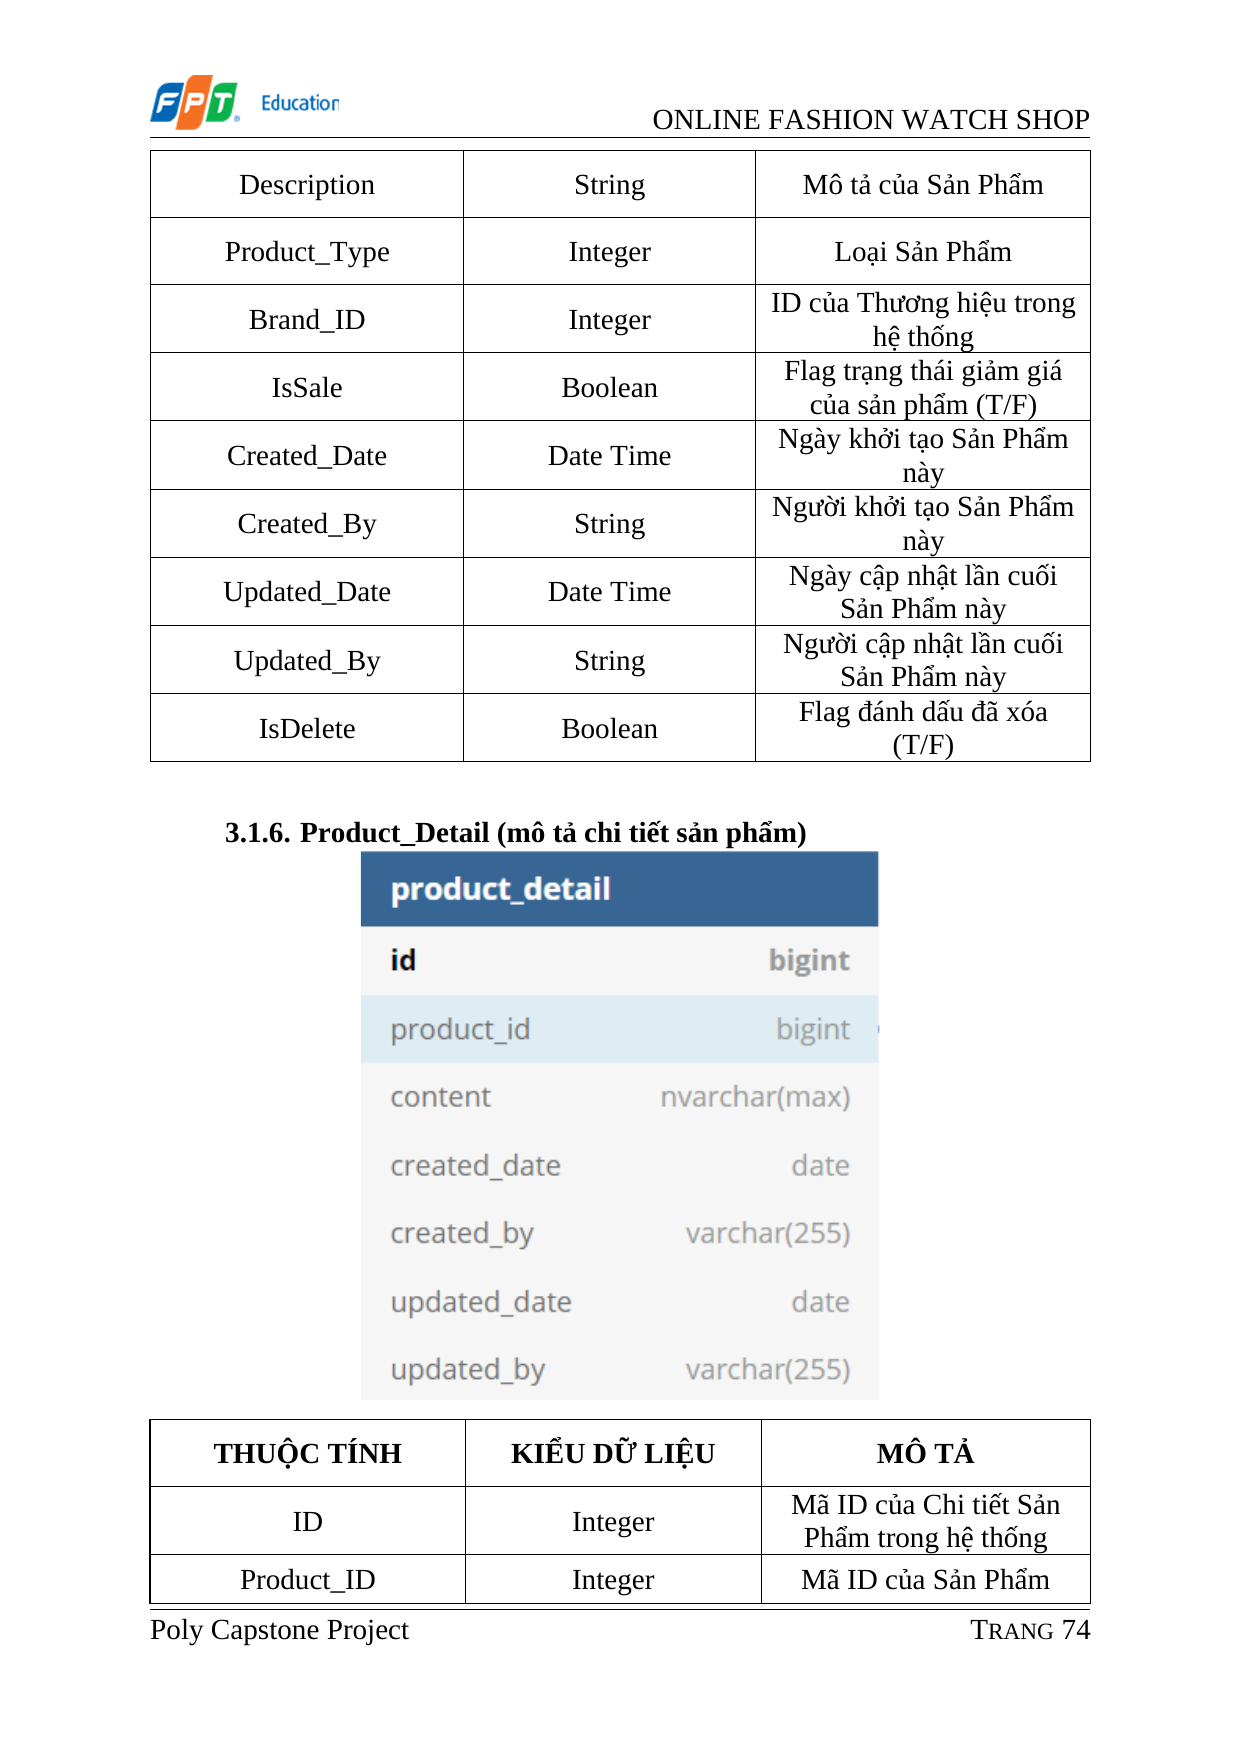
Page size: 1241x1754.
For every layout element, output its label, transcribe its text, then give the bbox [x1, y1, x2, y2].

table_header MÔ TẢ [762, 1420, 1090, 1486]
table_cell Description [151, 151, 463, 217]
table_cell Updated_Date [151, 558, 463, 625]
table_cell Integer [464, 218, 755, 284]
table_cell String [464, 490, 755, 557]
table_cell Người khởi tạo Sản Phẩm này [756, 490, 1090, 557]
subtitle Product_Detail (mô tả chi tiết sản phẩm) [225, 815, 1090, 848]
table_cell String [464, 151, 755, 217]
table_cell Created_Date [151, 421, 463, 488]
table_cell Mã ID của Chi tiết Sản Phẩm trong hệ thống [762, 1487, 1090, 1554]
picture [150, 75, 339, 130]
table_cell Loại Sản Phẩm [756, 218, 1090, 284]
table_cell Ngày cập nhật lần cuối Sản Phẩm này [756, 558, 1090, 625]
table_cell Integer [466, 1487, 761, 1554]
table_cell Created_By [151, 490, 463, 557]
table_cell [762, 1555, 1090, 1603]
table_header THUỘC TÍNH [151, 1420, 465, 1486]
table_cell Updated_By [151, 626, 463, 693]
table_cell Product_ID [151, 1555, 465, 1603]
table_cell ID của Thương hiệu trong hệ thống [756, 285, 1090, 352]
table_cell Date Time [464, 421, 755, 488]
table_cell IsDelete [151, 694, 463, 761]
table_cell Product_Type [151, 218, 463, 284]
table_cell Người cập nhật lần cuối Sản Phẩm này [756, 626, 1090, 693]
table_cell Integer [466, 1555, 761, 1603]
table_cell Flag trạng thái giảm giá của sản phẩm (T/F) [756, 353, 1090, 420]
table_cell Flag đánh dấu đã xóa (T/F) [756, 694, 1090, 761]
table_cell IsSale [151, 353, 463, 420]
table_cell Ngày khởi tạo Sản Phẩm này [756, 421, 1090, 488]
table_cell Boolean [464, 694, 755, 761]
table_cell Date Time [464, 558, 755, 625]
table_cell Mô tả của Sản Phẩm [756, 151, 1090, 217]
table_cell Boolean [464, 353, 755, 420]
table_cell ID [151, 1487, 465, 1554]
table_cell Brand_ID [151, 285, 463, 352]
table_cell String [464, 626, 755, 693]
picture [360, 851, 880, 1400]
table_cell Integer [464, 285, 755, 352]
table_header KIỂU DỮ LIỆU [466, 1420, 761, 1486]
